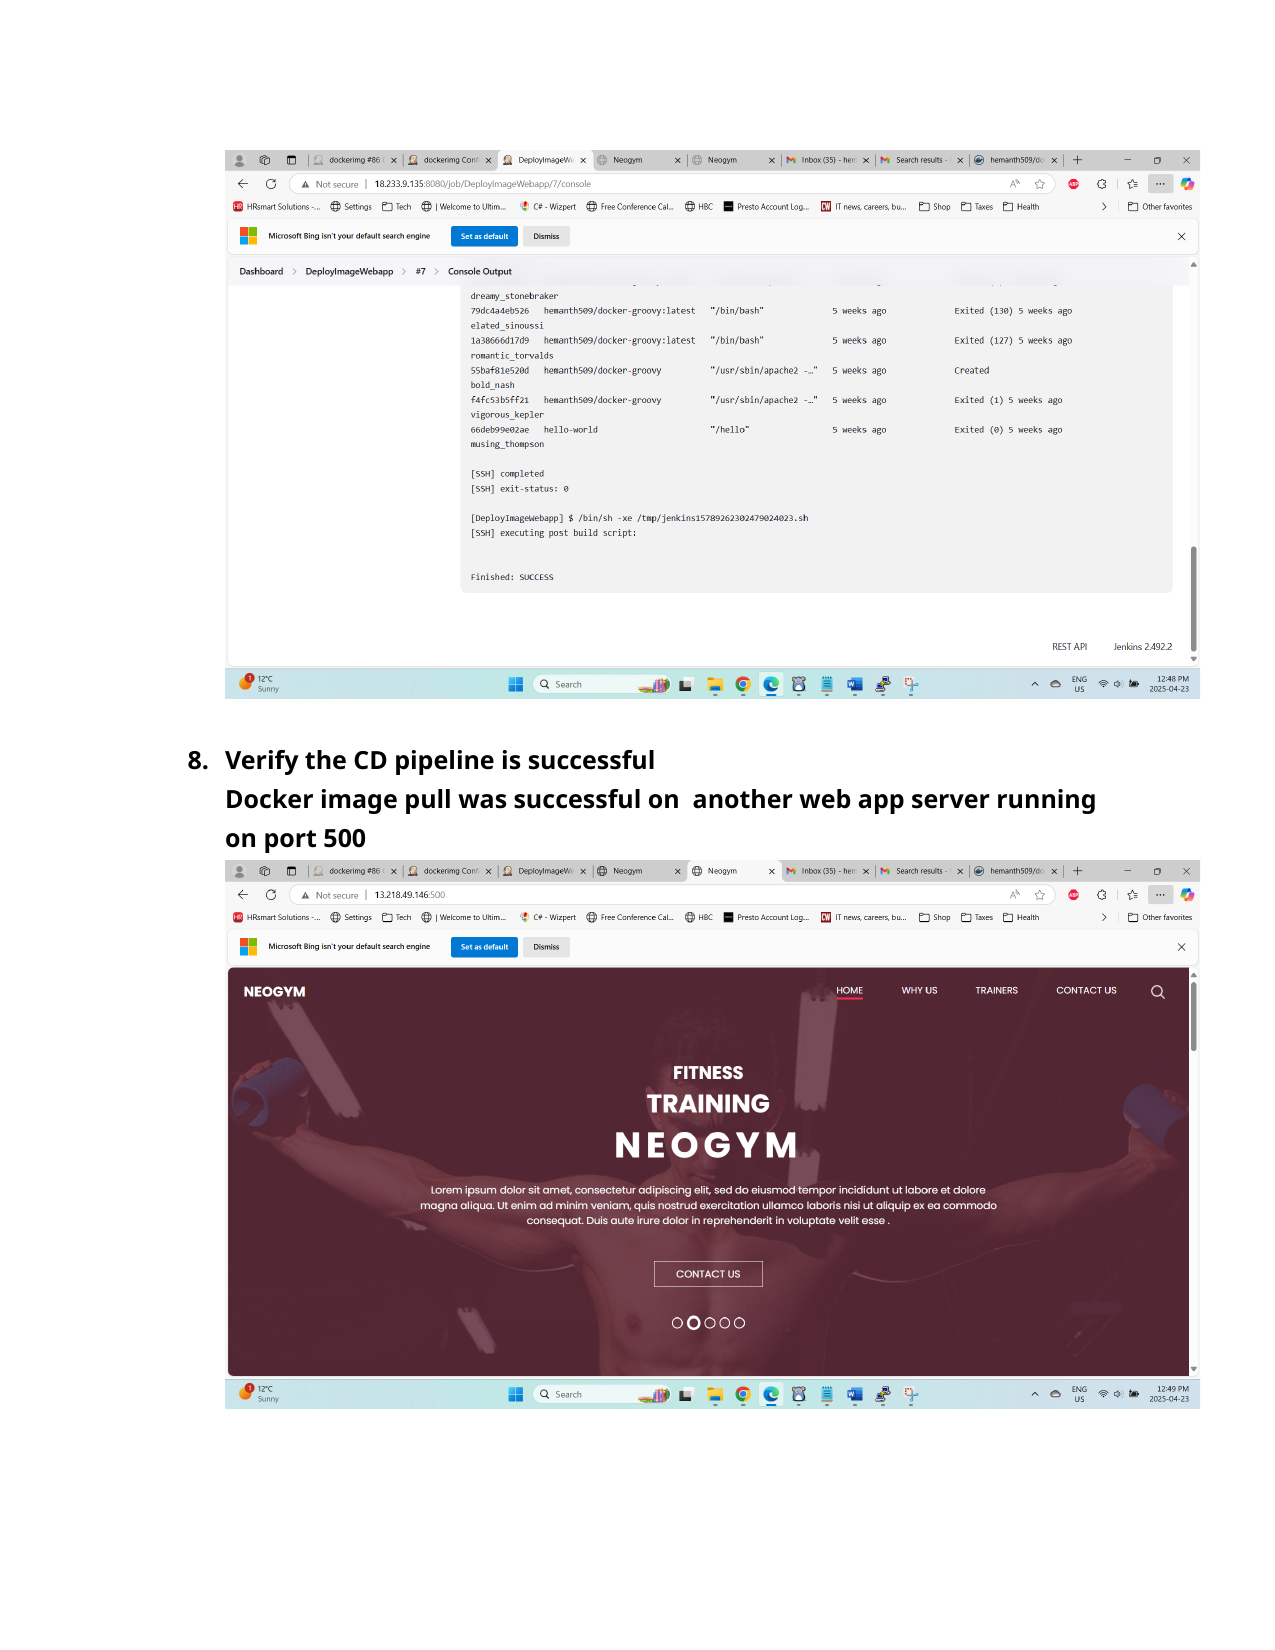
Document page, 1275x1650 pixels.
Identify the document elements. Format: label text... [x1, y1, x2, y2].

picture [225, 860, 1200, 1409]
list Docker image pull was successful on another web app server running on port 500 [225, 782, 1125, 855]
list Verify the CD pipeline is successful [187, 743, 1125, 777]
picture [225, 150, 1200, 699]
